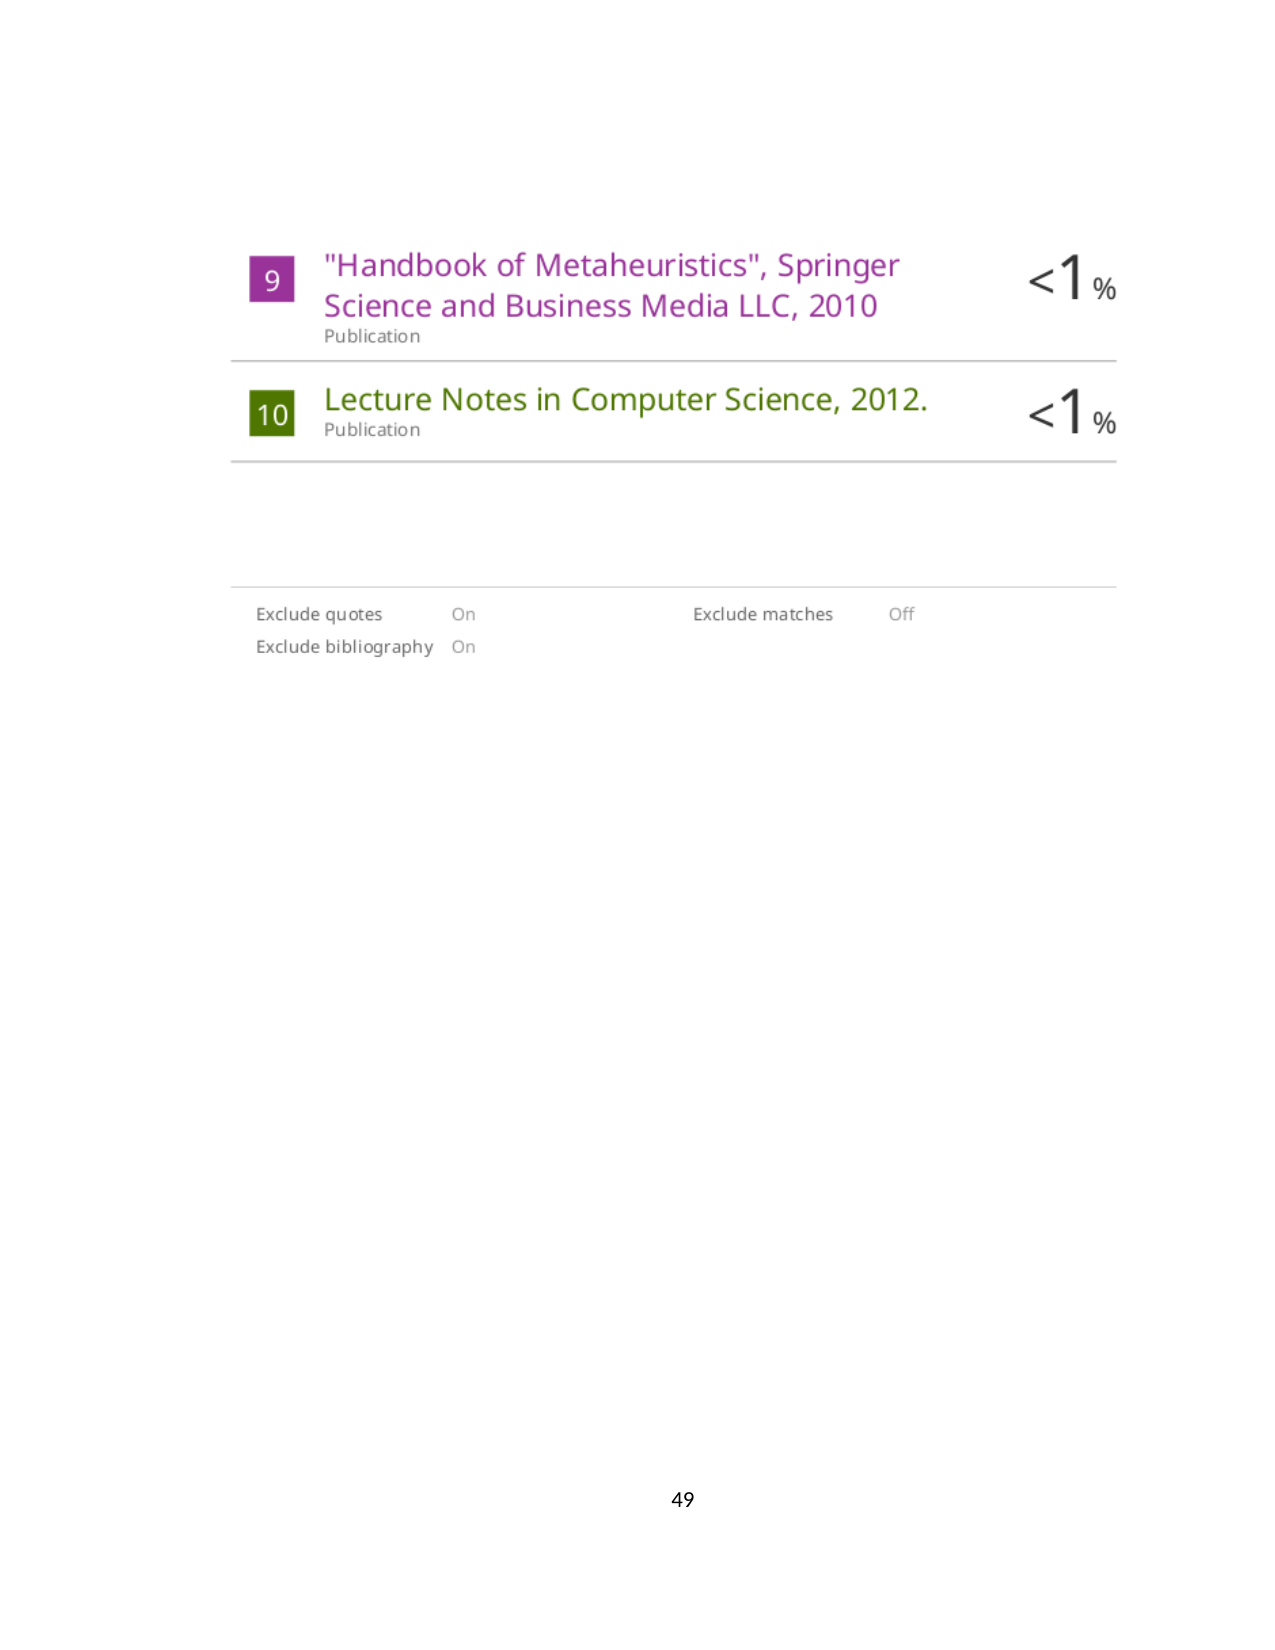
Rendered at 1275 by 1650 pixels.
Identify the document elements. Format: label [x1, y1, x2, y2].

picture [207, 199, 1158, 1351]
